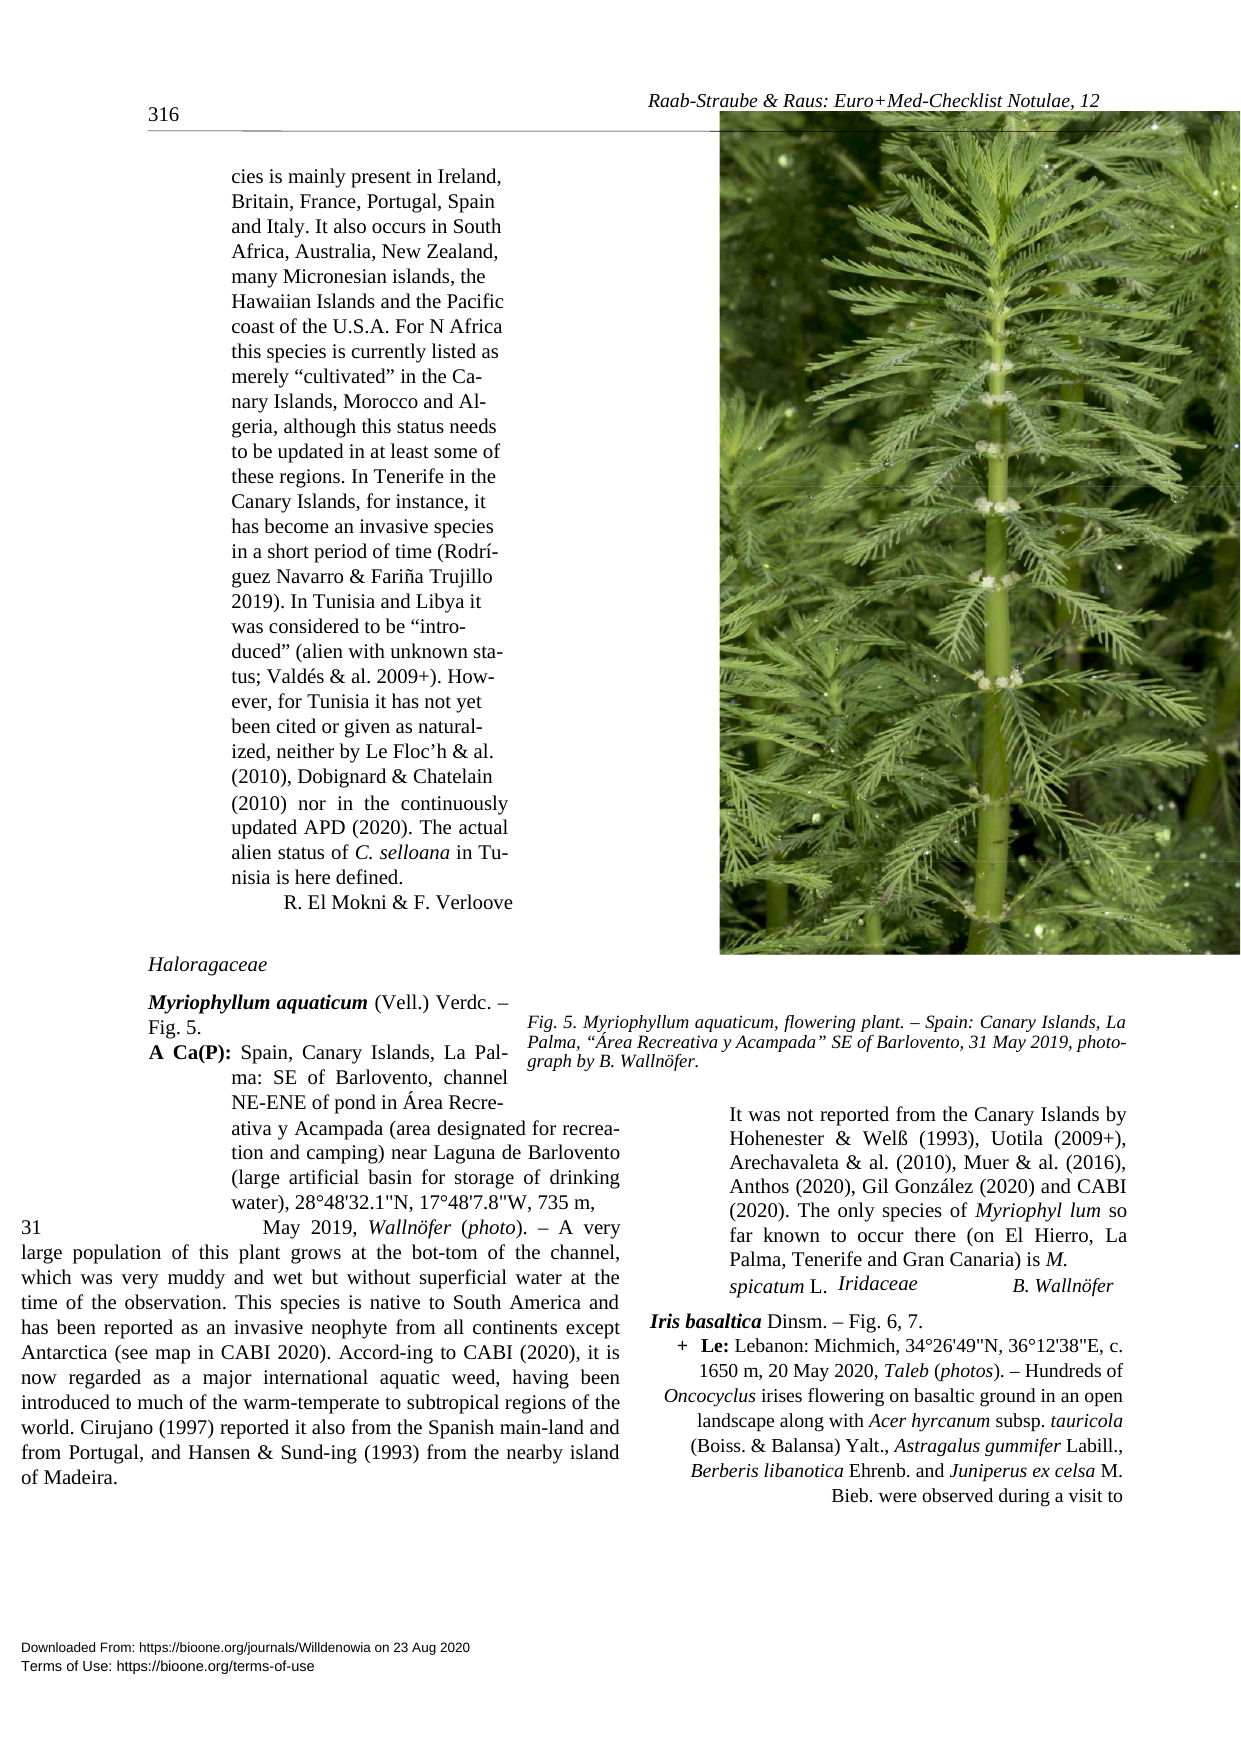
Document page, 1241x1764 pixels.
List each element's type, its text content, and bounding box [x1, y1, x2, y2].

text spicatum L. [729, 1277, 837, 1297]
text (2010) nor in the continuously updated APD (2020). The actual alien status of C. selloana in Tu-nisia is here defined. [231, 791, 508, 889]
text 316 [148, 102, 1123, 126]
list May 2019, Wallnöfer (photo). – A very large population of this plant grows at the bot-tom of the channel, which was very muddy and wet but without superficial water at the time of the observation. This species is native to South America and has been reported as an invasive neophyte from all continents except Antarctica (see map in CABI 2020). Accord-ing to CABI (2020), it is now regarded as a major international aquatic weed, having been introduced to much of the warm-temperate to subtropical regions of the world. Cirujano (1997) reported it also from the Spanish main-land and from Portugal, and Hansen & Sund-ing (1993) from the nearby island of Madeira. [21, 1215, 621, 1489]
text A Ca(P): Spain, Canary Islands, La Pal-ma: SE of Barlovento, channel NE-ENE of pond in Área Recre- [149, 1040, 508, 1114]
text Terms of Use: https://bioone.org/terms-of-use [21, 1657, 1123, 1674]
list Le: Lebanon: Michmich, 34°26'49"N, 36°12'38"E, c. 1650 m, 20 May 2020, Taleb (photos). – Hundreds of Oncocyclus irises flowering on basaltic ground in an open landscape along with Acer hyrcanum subsp. tauricola (Boiss. & Balansa) Yalt., Astragalus gummifer Labill., Berberis libanotica Ehrenb. and Juniperus ex­ celsa M. Bieb. were observed during a visit to [649, 1334, 1123, 1507]
text Iris basaltica Dinsm. – Fig. 6, 7. [650, 1309, 1123, 1333]
text Raab-Straube & Raus: Euro+Med-Checklist Notulae, 12 [648, 93, 1127, 111]
text Downloaded From: https://bioone.org/journals/Willdenowia on 23 Aug 2020 [21, 1640, 1123, 1656]
text cies is mainly present in Ireland, Britain, France, Portugal, Spain and Italy. It also occurs in South Africa, Australia, New Zealand, many Micronesian islands, the Hawaiian Islands and the Pacific coast of the U.S.A. For N Africa this species is currently listed as merely “cultivated” in the Ca-nary Islands, Morocco and Al-geria, although this status needs to be updated in at least some of these regions. In Tenerife in the Canary Islands, for instance, it has become an invasive species in a short period of time (Rodrí-guez Navarro & Fariña Trujillo 2019). In Tunisia and Libya it was considered to be “intro-duced” (alien with unknown sta-tus; Valdés & al. 2009+). How-ever, for Tunisia it has not yet been cited or given as natural-ized, neither by Le Floc’h & al. (2010), Dobignard & Chatelain [231, 164, 508, 788]
text B. Wallnöfer [1012, 1277, 1127, 1296]
text Myriophyllum aquaticum (Vell.) Verdc. – Fig. 5. [148, 990, 508, 1039]
text ativa y Acampada (area designated for recrea-tion and camping) near Laguna de Barlovento (large artificial basin for storage of drinking water), 28°48'32.1"N, 17°48'7.8"W, 735 m, [231, 1116, 621, 1214]
text Fig. 5. Myriophyllum aquaticum, flowering plant. – Spain: Canary Islands, La Palma, “Área Recreativa y Acampada” SE of Barlovento, 31 May 2019, photo-graph by B. Wallnöfer. [527, 1013, 1127, 1072]
text R. El Mokni & F. Verloove [283, 890, 621, 914]
text It was not reported from the Canary Islands by Hohenester & Welß (1993), Uotila (2009+), Arechavaleta & al. (2010), Muer & al. (2016), Anthos (2020), Gil González (2020) and CABI (2020). The only species of Myriophyl­ lum so far known to occur there (on El Hierro, La Palma, Tenerife and Gran Canaria) is M. [729, 1102, 1127, 1271]
text Iridaceae [650, 1146, 1123, 1295]
picture [719, 111, 1241, 955]
text Haloragaceae [148, 952, 621, 976]
